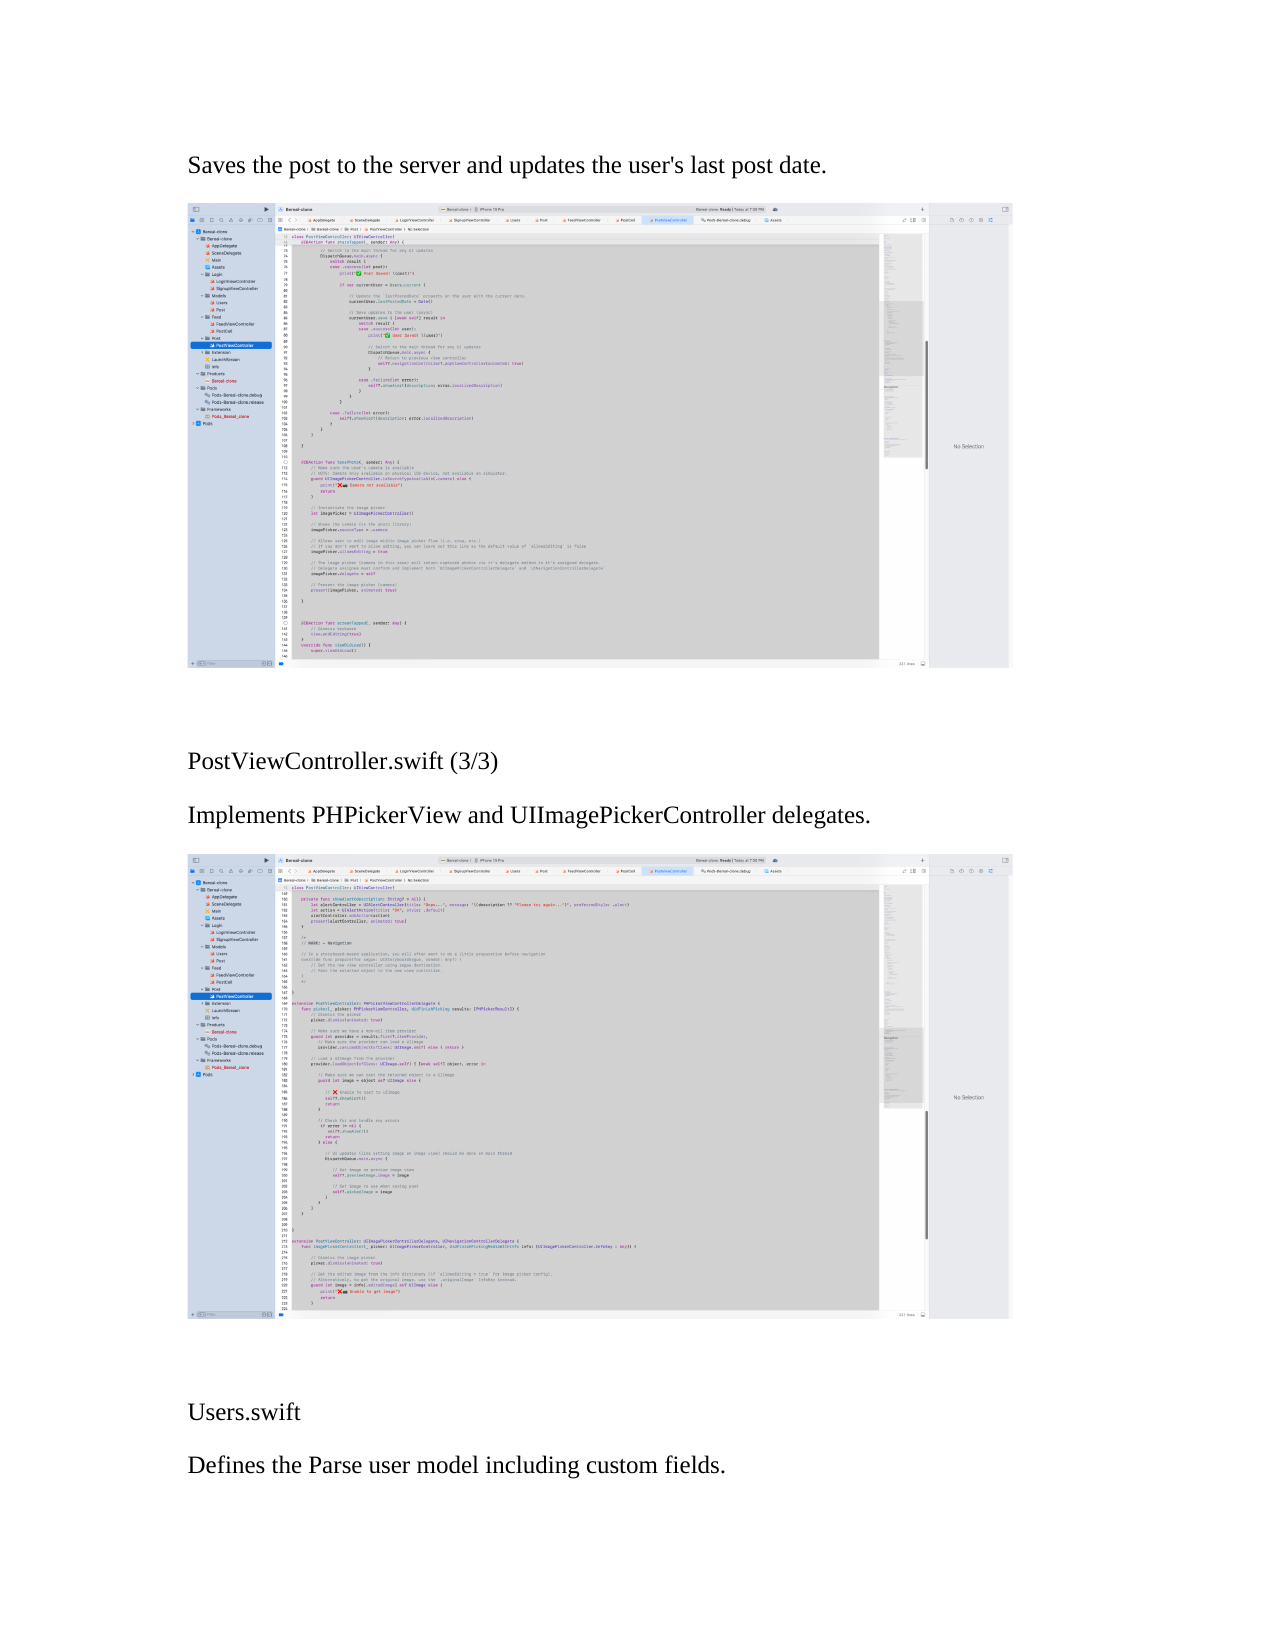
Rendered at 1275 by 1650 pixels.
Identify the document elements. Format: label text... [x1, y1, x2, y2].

text Defines the Parse user model including custom fields. [187, 1451, 1087, 1479]
text Implements PHPickerView and UIImagePickerController delegates. [187, 800, 1087, 829]
text Saves the post to the server and updates the user's last post date. [187, 150, 1087, 179]
text Users.swift [187, 1397, 1087, 1426]
picture [187, 854, 1013, 1319]
picture [187, 203, 1013, 668]
text PostViewController.swift (3/3) [187, 746, 1087, 775]
